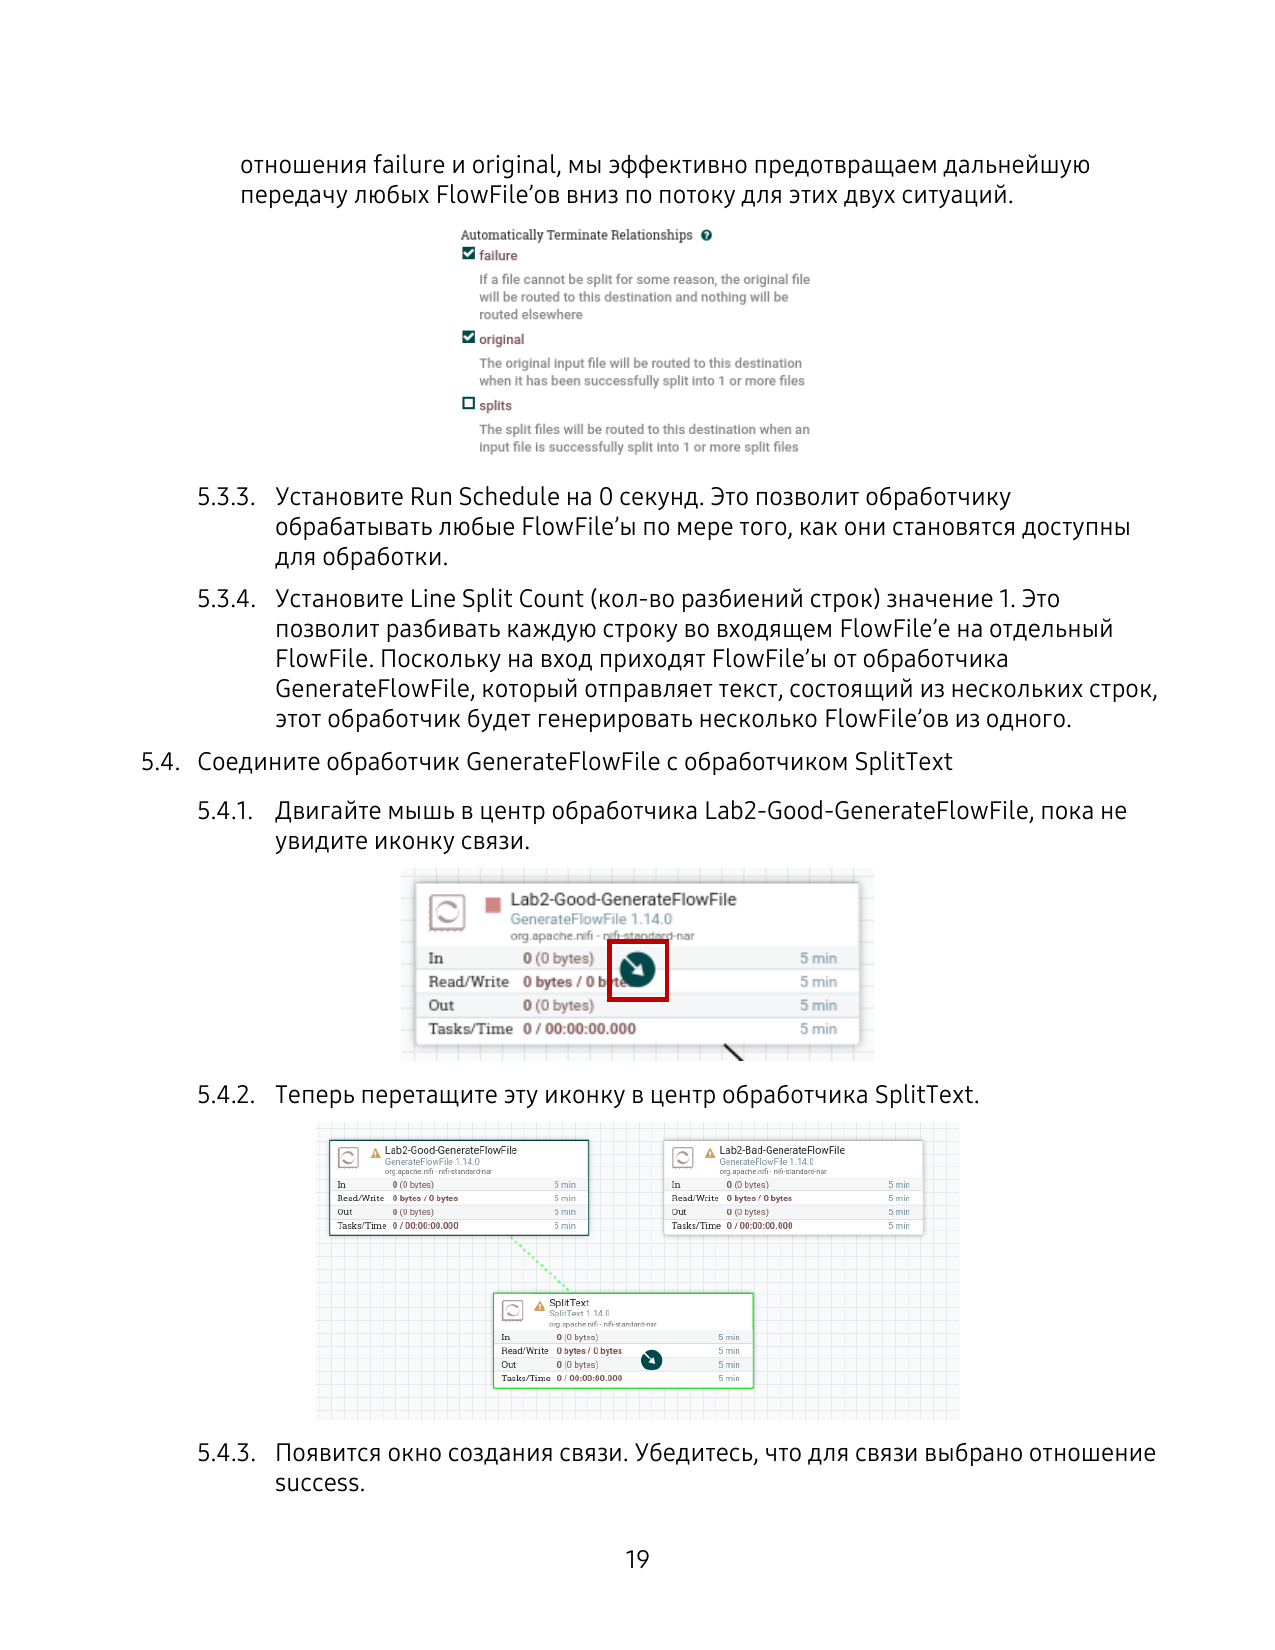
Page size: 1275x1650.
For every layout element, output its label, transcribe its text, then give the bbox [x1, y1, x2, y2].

list Установите Run Schedule на 0 секунд. Это позволит обработчику обрабатывать любые FlowFile’ы по мере того, как они становятся доступны для обработки. [197, 482, 1162, 572]
list Установите Line Split Count (кол-во разбиений строк) значение 1. Это позволит разбивать каждую строку во входящем FlowFile’е на отдельный FlowFile. Поскольку на вход приходят FlowFile’ы от обработчика GenerateFlowFile, который отправляет текст, состоящий из нескольких строк, этот обработчик будет генерировать несколько FlowFile’ов из одного. [197, 584, 1162, 734]
picture [449, 222, 826, 463]
list Появится окно создания связи. Убедитесь, что для связи выбрано отношение success. [197, 1439, 1162, 1499]
picture [400, 868, 875, 1061]
picture [315, 1122, 960, 1420]
list Теперь перетащите эту иконку в центр обработчика SplitText. [197, 1080, 1162, 1110]
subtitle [187, 150, 1162, 210]
list Соедините обработчик GenerateFlowFile с обработчиком SplitText [141, 747, 1162, 777]
list Двигайте мышь в центр обработчика Lab2-Good-GenerateFlowFile, пока не увидите иконку связи. [197, 796, 1162, 856]
